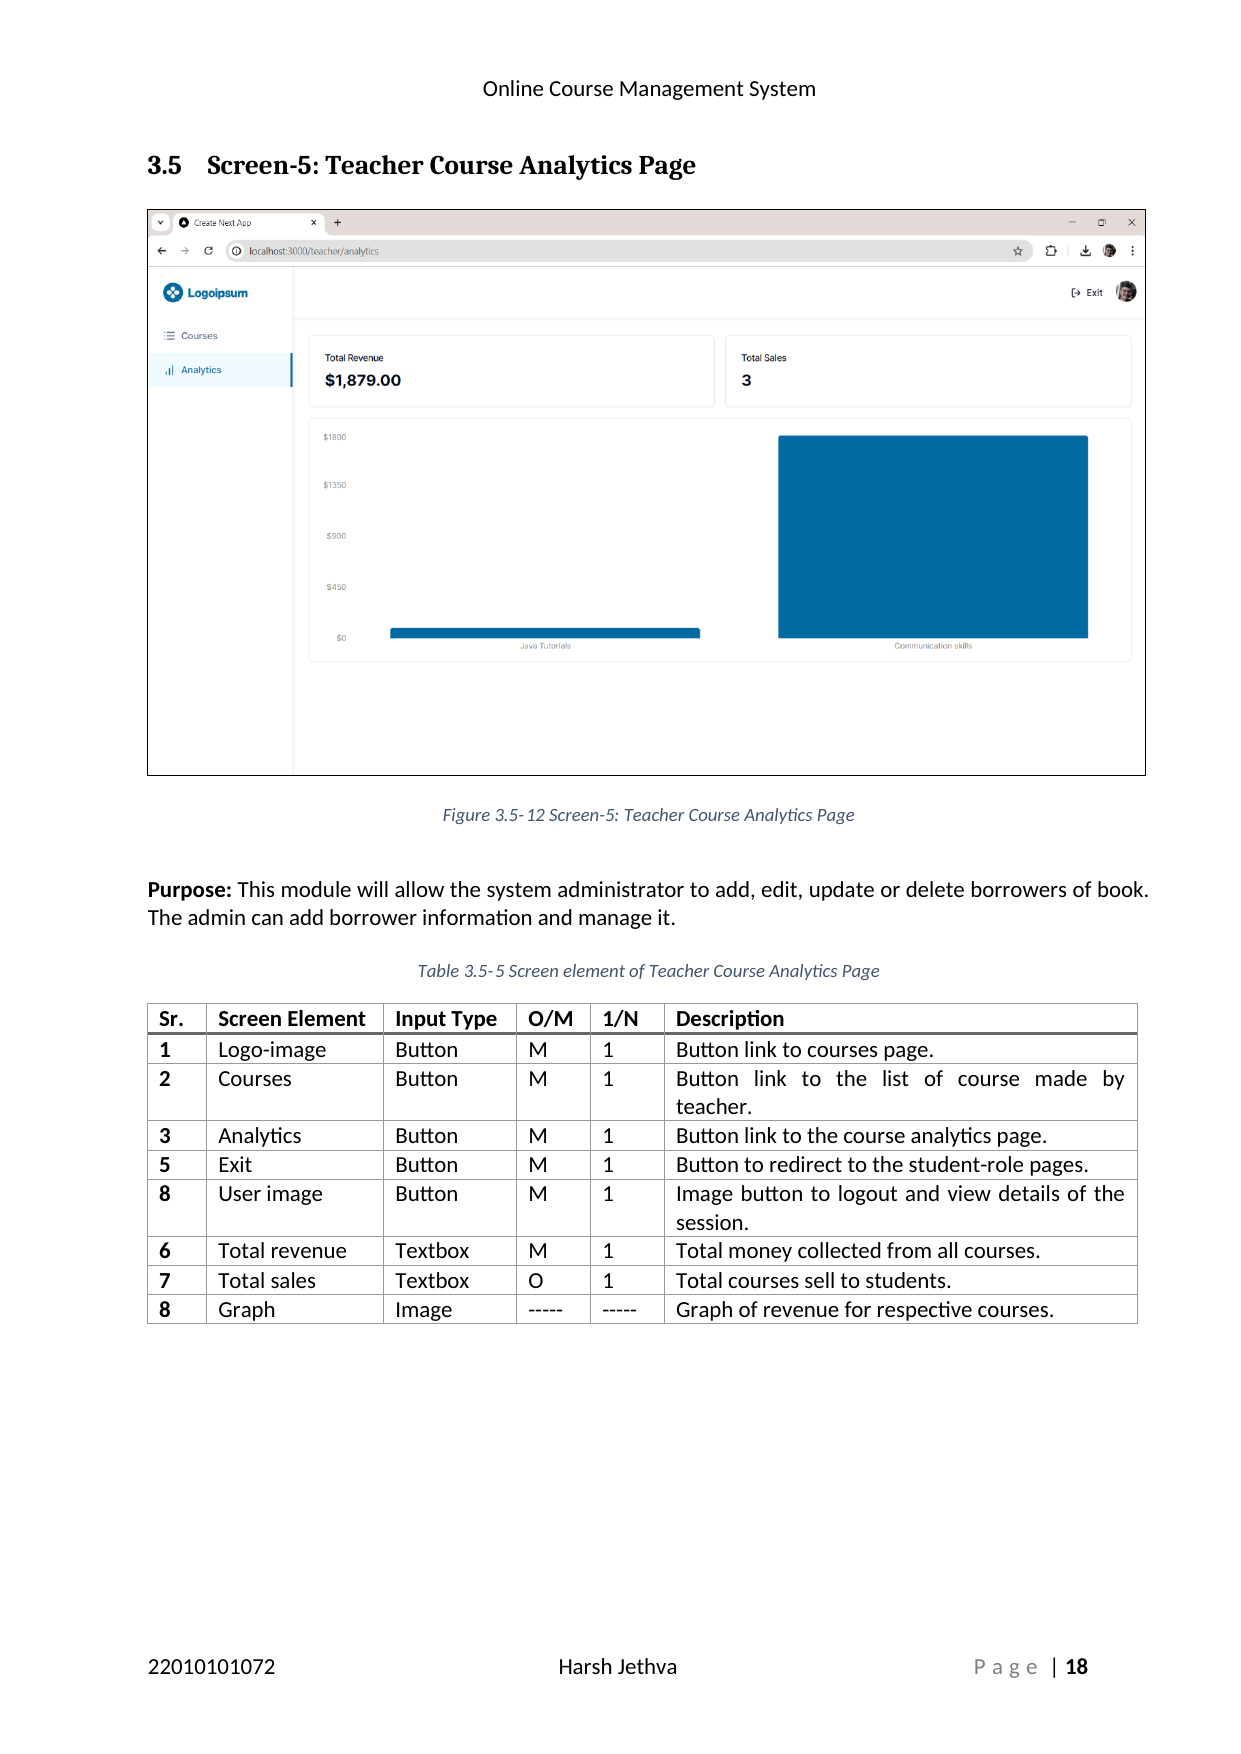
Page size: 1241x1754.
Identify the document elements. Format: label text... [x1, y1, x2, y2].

table_cell Exit [207, 1151, 383, 1178]
table_cell Button [384, 1121, 516, 1149]
table_cell M [517, 1035, 590, 1063]
table_cell Graph of revenue for respective courses. [665, 1295, 1137, 1323]
text Purpose: This module will allow the system administrator to add, edit, update or delete borrowers of book. The admin can add borrower information and manage it. [148, 875, 1152, 931]
table_cell 3 [148, 1121, 206, 1149]
table_header Sr. [148, 1004, 206, 1032]
table_cell Image button to logout and view details of the session. [665, 1180, 1137, 1236]
table_cell Analytics [207, 1121, 383, 1149]
table_cell Image [384, 1295, 516, 1323]
table_cell Courses [207, 1064, 383, 1120]
table_cell Textbox [384, 1266, 516, 1294]
table_cell 1 [591, 1266, 664, 1294]
table_cell M [517, 1121, 590, 1149]
table_cell M [517, 1237, 590, 1265]
table_cell Button [384, 1064, 516, 1120]
table_header Screen Element [207, 1004, 383, 1032]
table_cell Logo-image [207, 1035, 383, 1063]
table_cell 1 [591, 1180, 664, 1236]
table_cell Textbox [384, 1237, 516, 1265]
table_cell Graph [207, 1295, 383, 1323]
table_cell Button [384, 1180, 516, 1236]
table_cell 1 [591, 1151, 664, 1178]
table_cell Button link to the list of course made by teacher. [665, 1064, 1137, 1120]
table_cell 8 [148, 1295, 206, 1323]
table_cell 1 [591, 1035, 664, 1063]
table_cell Total revenue [207, 1237, 383, 1265]
table_cell Total sales [207, 1266, 383, 1294]
table_cell M [517, 1064, 590, 1120]
table_cell Button link to the course analytics page. [665, 1121, 1137, 1149]
table_cell User image [207, 1180, 383, 1236]
table_cell M [517, 1151, 590, 1178]
table_header O/M [517, 1004, 590, 1032]
table_cell ----- [591, 1295, 664, 1323]
subtitle Screen-5: Teacher Course Analytics Page [148, 150, 1152, 181]
table_header Description [665, 1004, 1137, 1032]
picture [148, 210, 1145, 775]
table_cell Total money collected from all courses. [665, 1237, 1137, 1265]
table_cell ----- [517, 1295, 590, 1323]
table_cell 8 [148, 1180, 206, 1236]
table_cell 1 [148, 1035, 206, 1063]
table_cell 7 [148, 1266, 206, 1294]
table_cell 1 [591, 1237, 664, 1265]
table_cell 2 [148, 1064, 206, 1120]
table_cell 1 [591, 1064, 664, 1120]
table_cell 6 [148, 1237, 206, 1265]
table_header 1/N [591, 1004, 664, 1032]
table_cell Button [384, 1151, 516, 1178]
table_cell Total courses sell to students. [665, 1266, 1137, 1294]
table_header Input Type [384, 1004, 516, 1032]
table_cell 5 [148, 1151, 206, 1178]
table_cell O [517, 1266, 590, 1294]
table_cell Button [384, 1035, 516, 1063]
table_cell Button to redirect to the student-role pages. [665, 1151, 1137, 1178]
table_cell Button link to courses page. [665, 1035, 1137, 1063]
table_cell 1 [591, 1121, 664, 1149]
table_cell M [517, 1180, 590, 1236]
